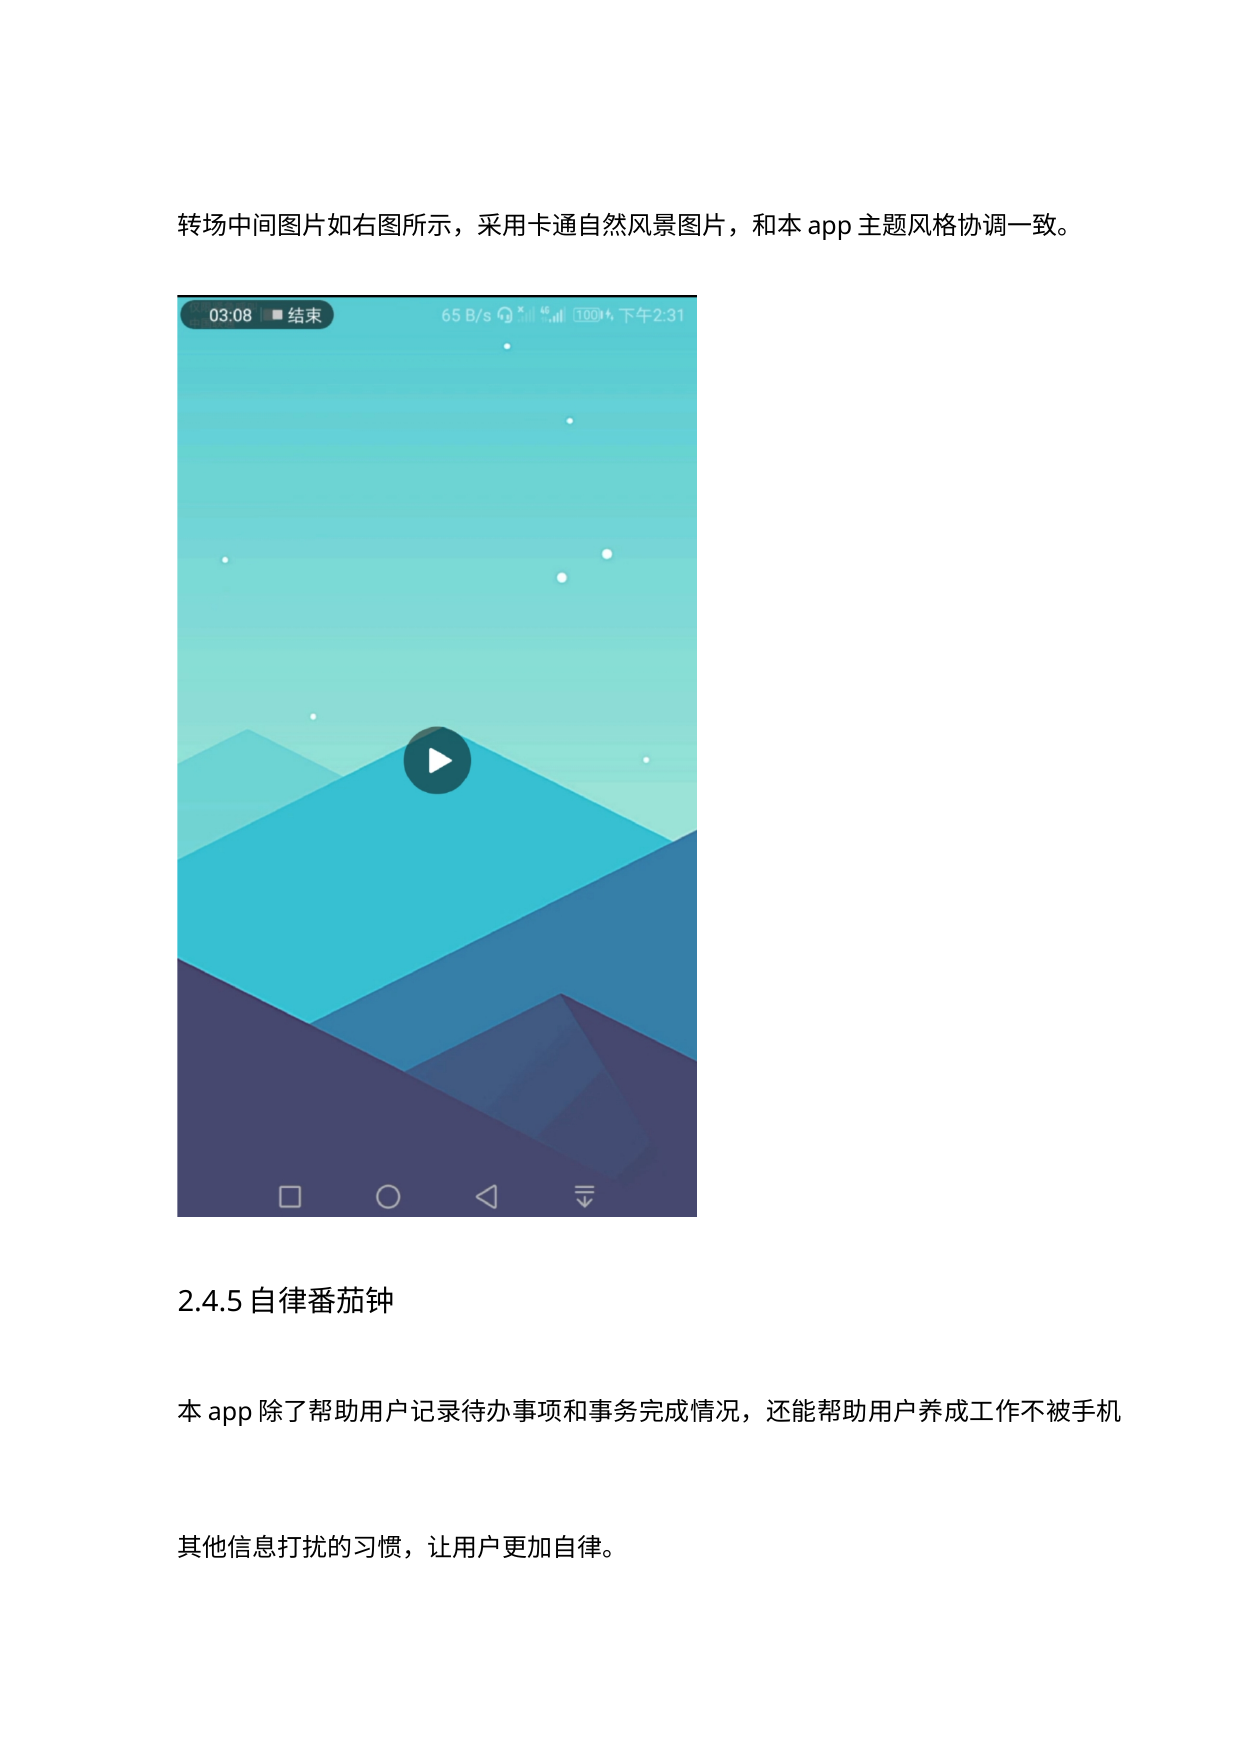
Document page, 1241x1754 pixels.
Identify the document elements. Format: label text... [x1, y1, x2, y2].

text 本app除了帮助用户记录待办事项和事务完成情况，还能帮助用户养成工作不被手机其他信息打扰的习惯，让用户更加自律。 [177, 1377, 1122, 1578]
text 转场中间图片如右图所示，采用卡通自然风景图片，和本app主题风格协调一致。 [177, 191, 1122, 256]
text 2.4.5自律番茄钟 [177, 1267, 1122, 1332]
picture [177, 295, 697, 1217]
